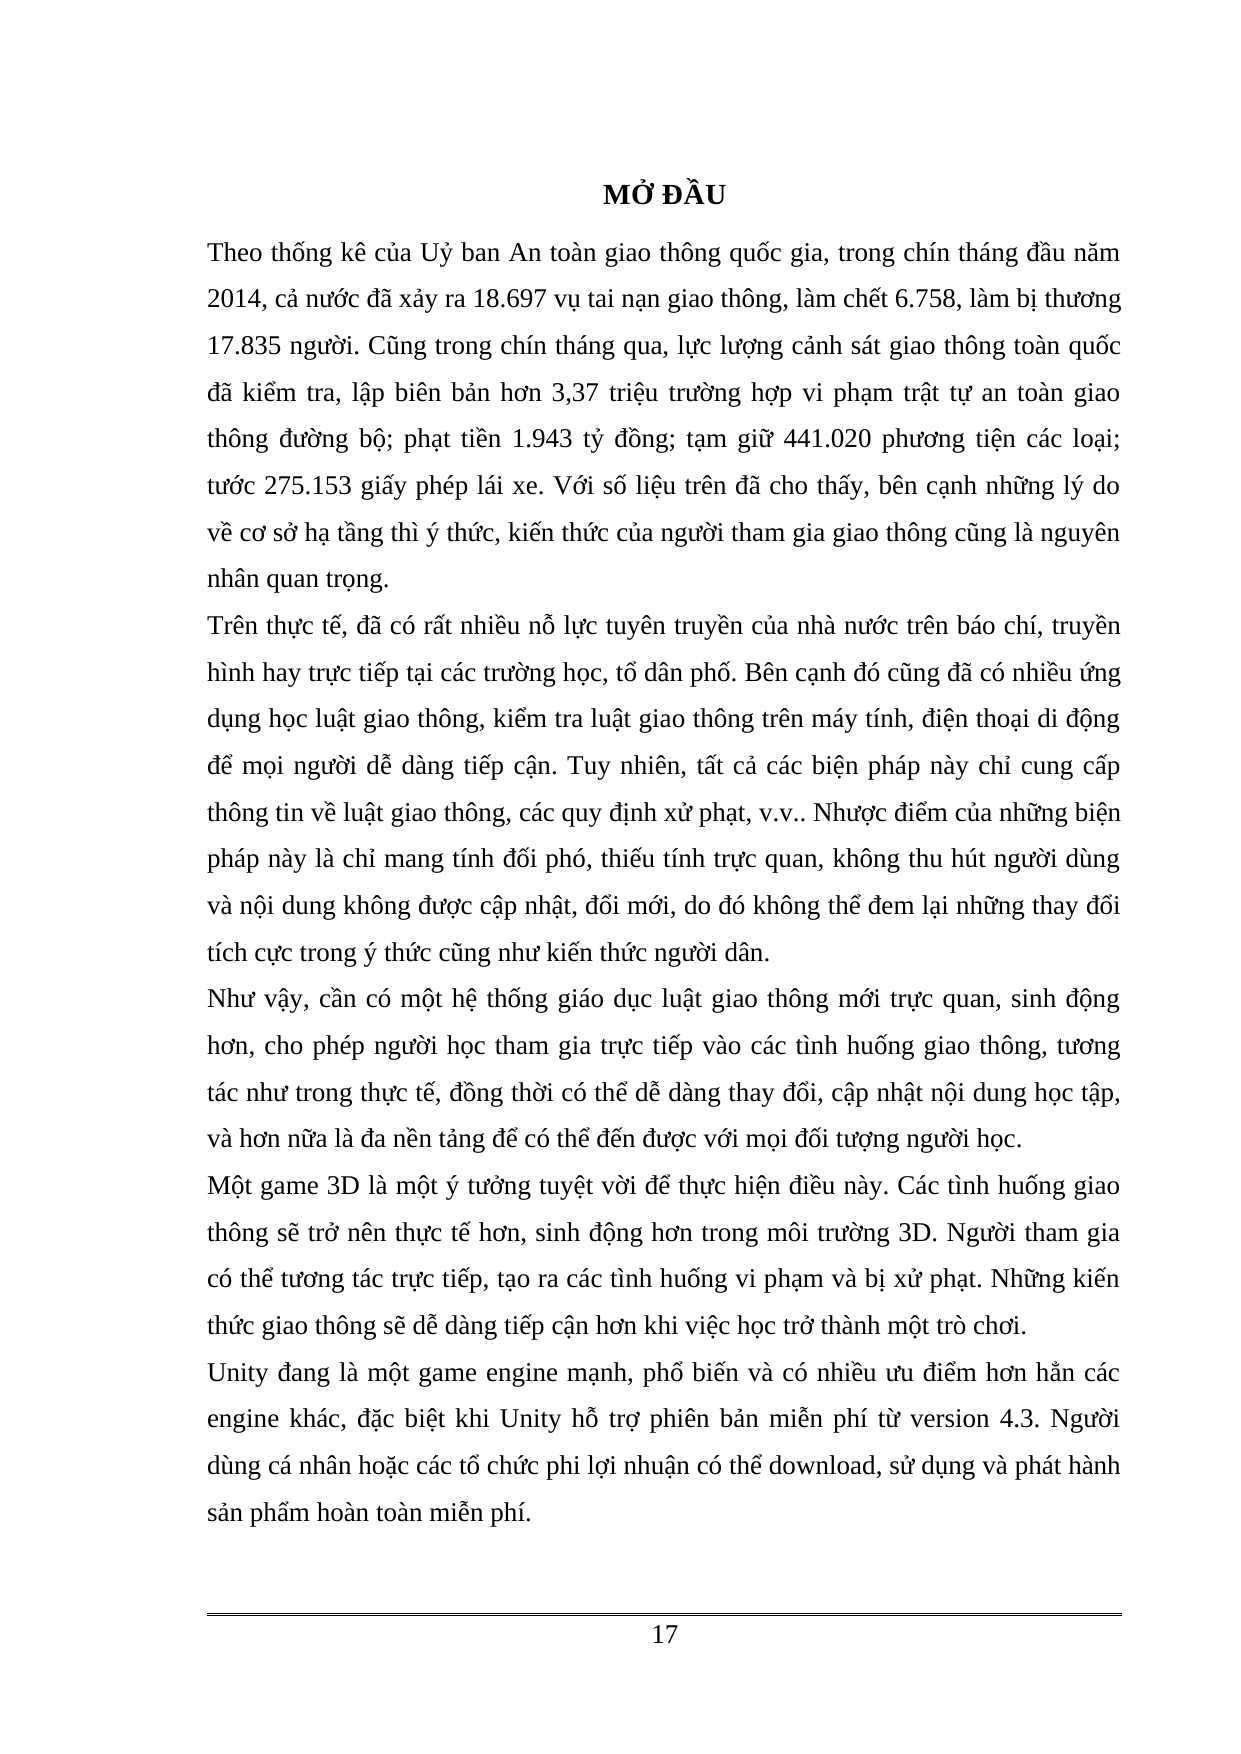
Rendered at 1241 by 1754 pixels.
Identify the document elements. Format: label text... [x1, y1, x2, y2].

text Như vậy, cần có một hệ thống giáo dục luật giao thông mới trực quan, sinh động hơn, cho phép người học tham gia trực tiếp vào các tình huống giao thông, tương tác như trong thực tế, đồng thời có thể dễ dàng thay đổi, cập nhật nội dung học tập, và hơn nữa là đa nền tảng để có thể đến được với mọi đối tượng người học. [207, 982, 1122, 1153]
title MỞ ĐẦU [207, 177, 1122, 211]
text Trên thực tế, đã có rất nhiều nỗ lực tuyên truyền của nhà nước trên báo chí, truyền hình hay trực tiếp tại các trường học, tổ dân phố. Bên cạnh đó cũng đã có nhiều ứng dụng học luật giao thông, kiểm tra luật giao thông trên máy tính, điện thoại di động để mọi người dễ dàng tiếp cận. Tuy nhiên, tất cả các biện pháp này chỉ cung cấp thông tin về luật giao thông, các quy định xử phạt, v.v.. Nhược điểm của những biện pháp này là chỉ mang tính đối phó, thiếu tính trực quan, không thu hút người dùng và nội dung không được cập nhật, đổi mới, do đó không thể đem lại những thay đổi tích cực trong ý thức cũng như kiến thức người dân. [207, 609, 1122, 967]
text Một game 3D là một ý tưởng tuyệt vời để thực hiện điều này. Các tình huống giao thông sẽ trở nên thực tế hơn, sinh động hơn trong môi trường 3D. Người tham gia có thể tương tác trực tiếp, tạo ra các tình huống vi phạm và bị xử phạt. Những kiến thức giao thông sẽ dễ dàng tiếp cận hơn khi việc học trở thành một trò chơi. [207, 1169, 1122, 1340]
text Theo thống kê của Uỷ ban An toàn giao thông quốc gia, trong chín tháng đầu năm 2014, cả nước đã xảy ra 18.697 vụ tai nạn giao thông, làm chết 6.758, làm bị thương 17.835 người. Cũng trong chín tháng qua, lực lượng cảnh sát giao thông toàn quốc đã kiểm tra, lập biên bản hơn 3,37 triệu trường hợp vi phạm trật tự an toàn giao thông đường bộ; phạt tiền 1.943 tỷ đồng; tạm giữ 441.020 phương tiện các loại; tước 275.153 giấy phép lái xe. Với số liệu trên đã cho thấy, bên cạnh những lý do về cơ sở hạ tầng thì ý thức, kiến thức của người tham gia giao thông cũng là nguyên nhân quan trọng. [207, 236, 1122, 593]
text Unity đang là một game engine mạnh, phổ biến và có nhiều ưu điểm hơn hẳn các engine khác, đặc biệt khi Unity hỗ trợ phiên bản miễn phí từ version 4.3. Người dùng cá nhân hoặc các tổ chức phi lợi nhuận có thể download, sử dụng và phát hành sản phẩm hoàn toàn miễn phí. [207, 1356, 1122, 1527]
